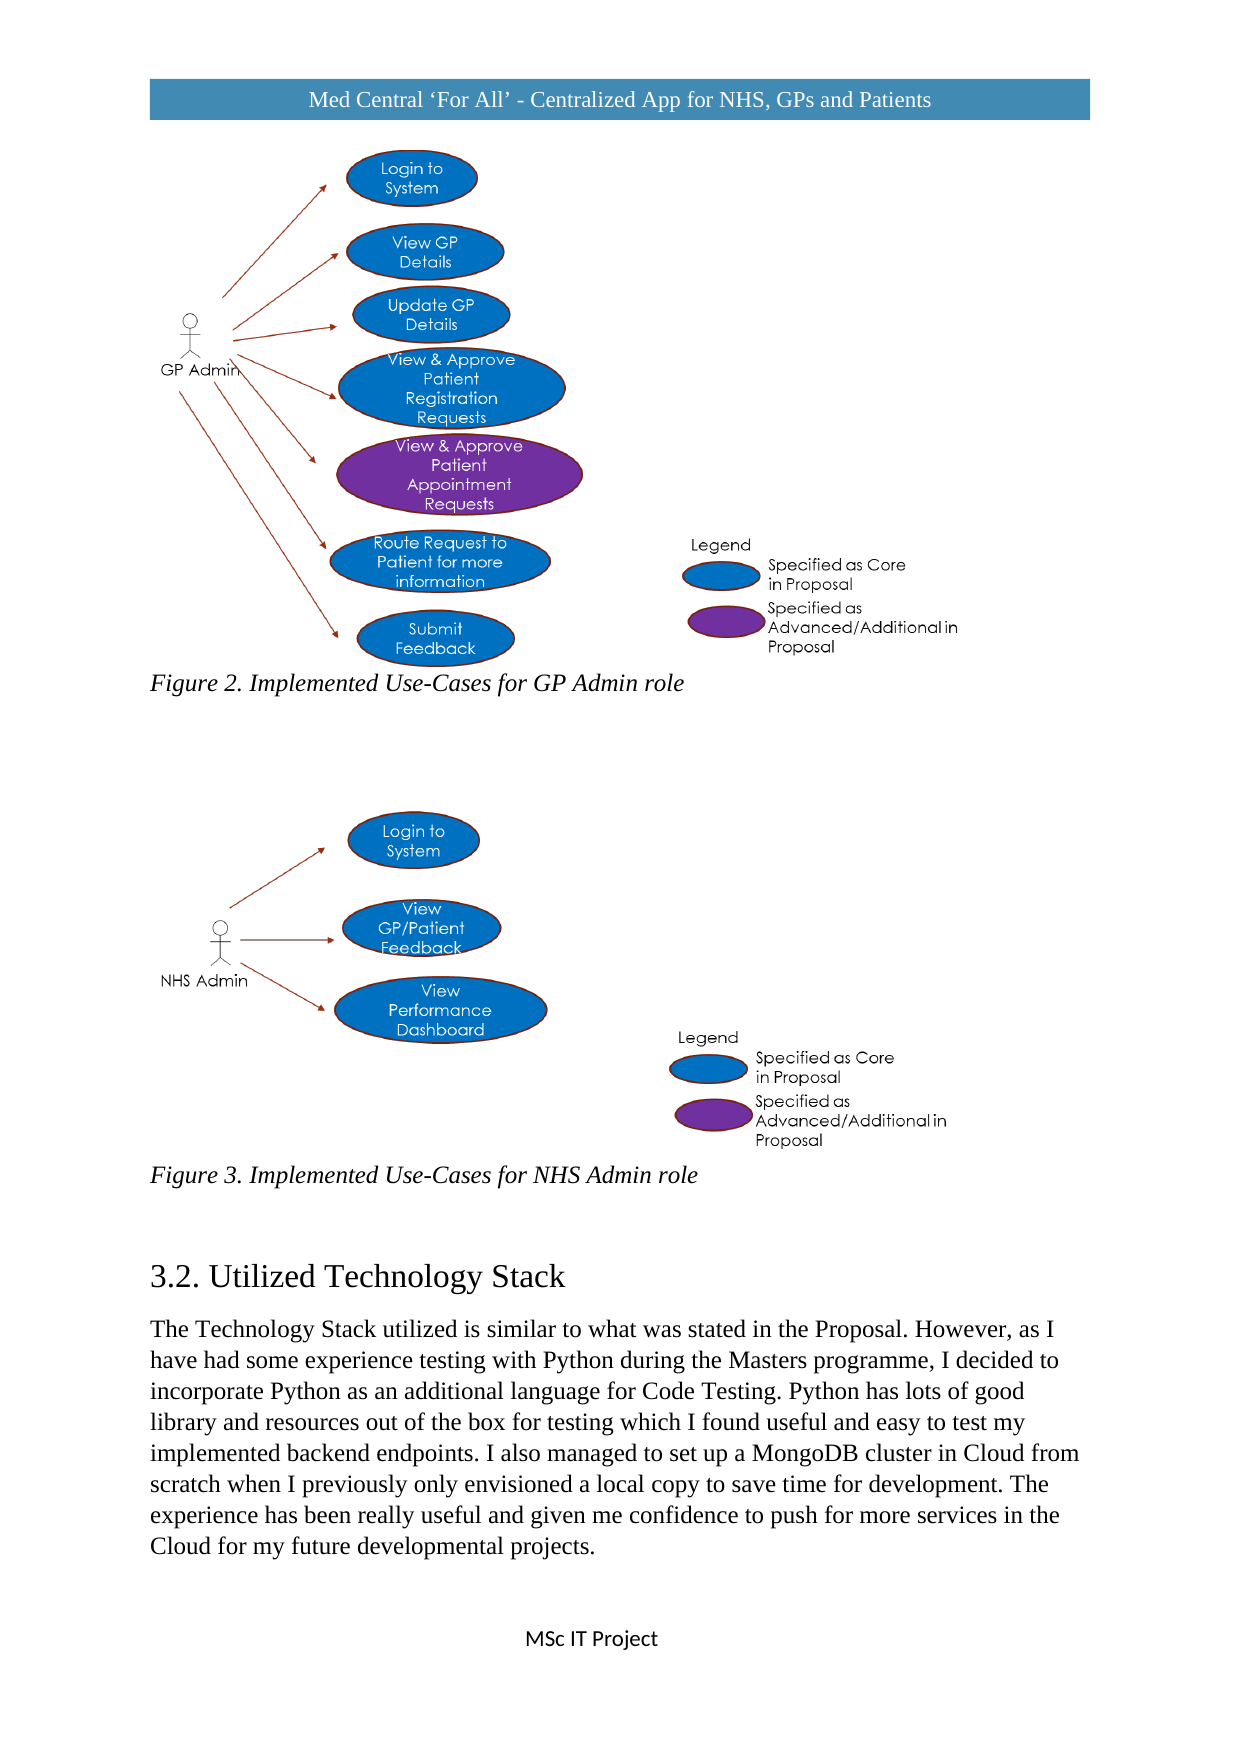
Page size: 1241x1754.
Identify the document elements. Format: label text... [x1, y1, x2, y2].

text The Technology Stack utilized is similar to what was stated in the Proposal. However, as I have had some experience testing with Python during the Masters programme, I decided to incorporate Python as an additional language for Code Testing. Python has lots of good library and resources out of the box for testing which I found useful and easy to test my implemented backend endpoints. I also managed to set up a MongoDB cluster in Cloud from scratch when I previously only envisioned a local copy to save time for development. The experience has been really useful and given me confidence to push for more services in the Cloud for my future developmental projects. [150, 1314, 1090, 1560]
text 3.2. Utilized Technology Stack [150, 1256, 1090, 1294]
picture [150, 811, 960, 1159]
picture [150, 150, 971, 667]
